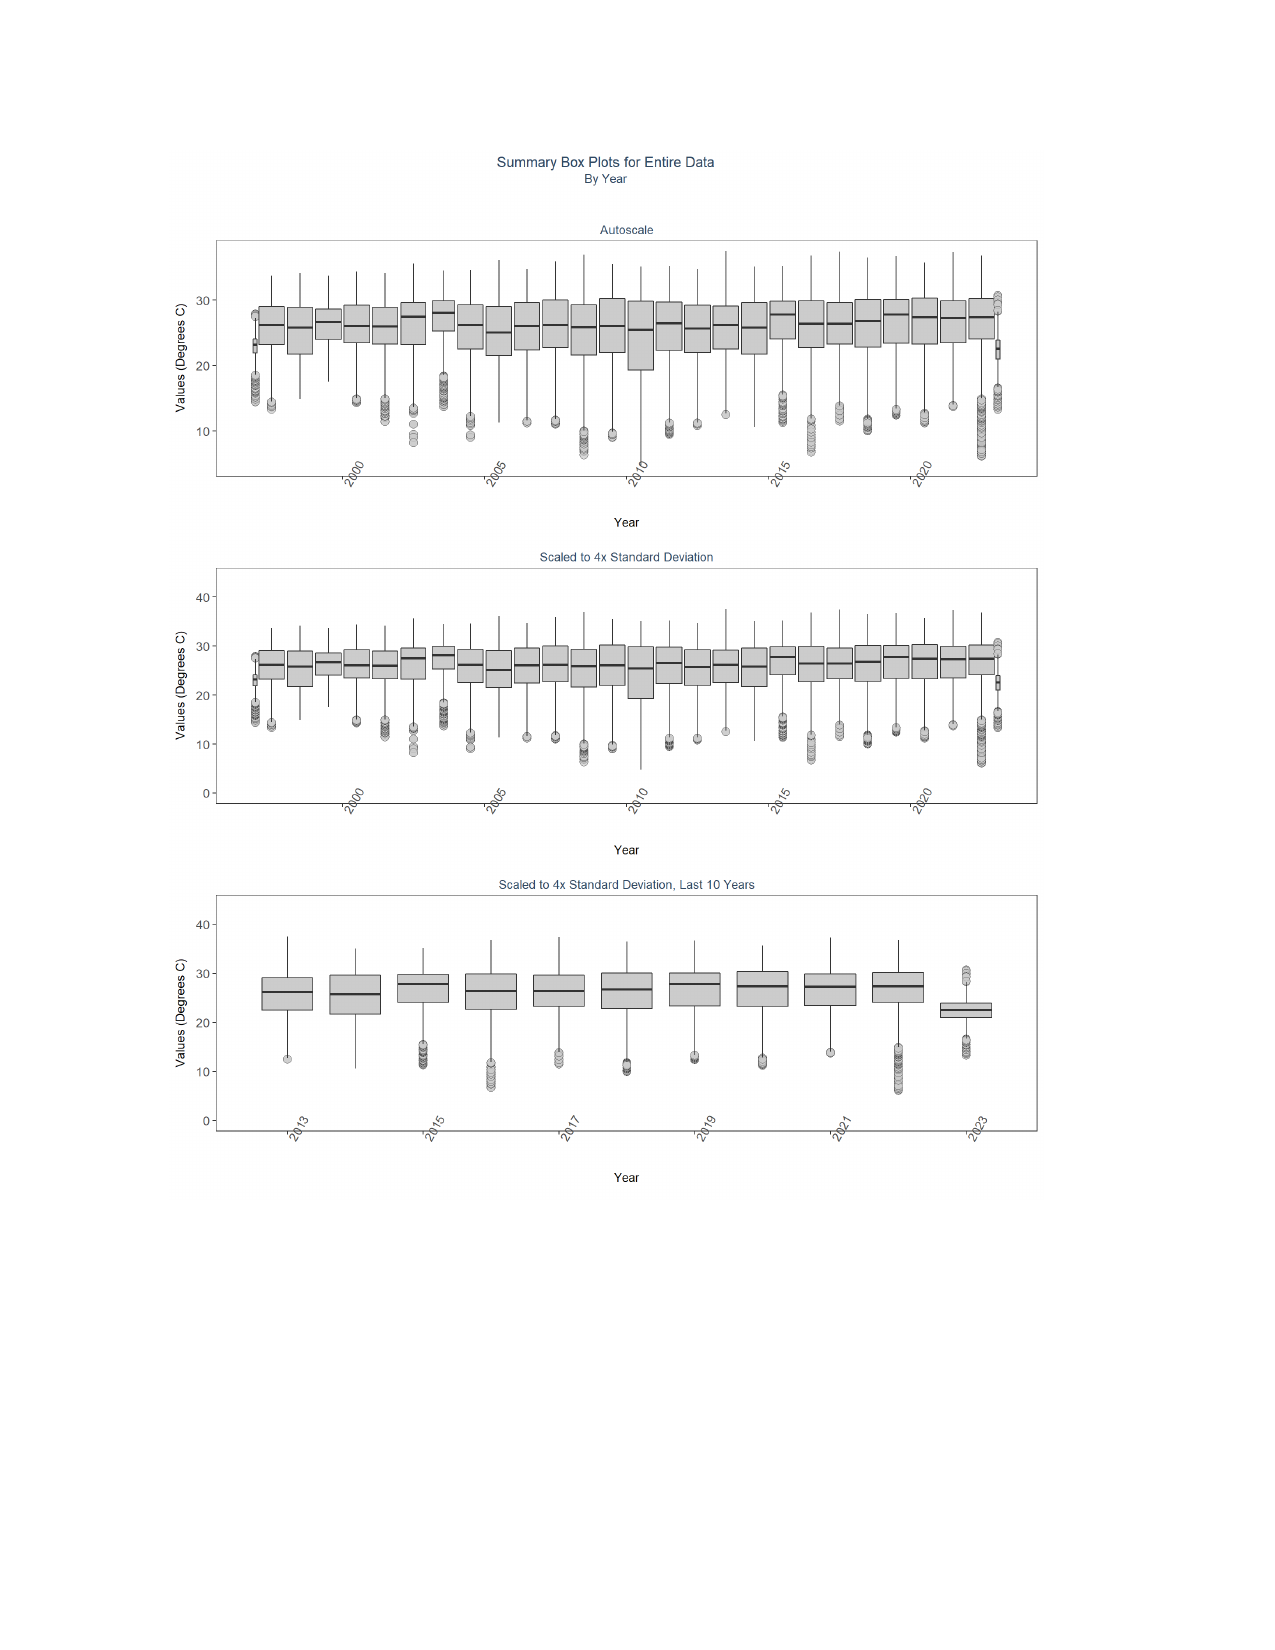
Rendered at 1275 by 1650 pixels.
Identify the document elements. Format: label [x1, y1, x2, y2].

picture [168, 150, 1044, 1200]
